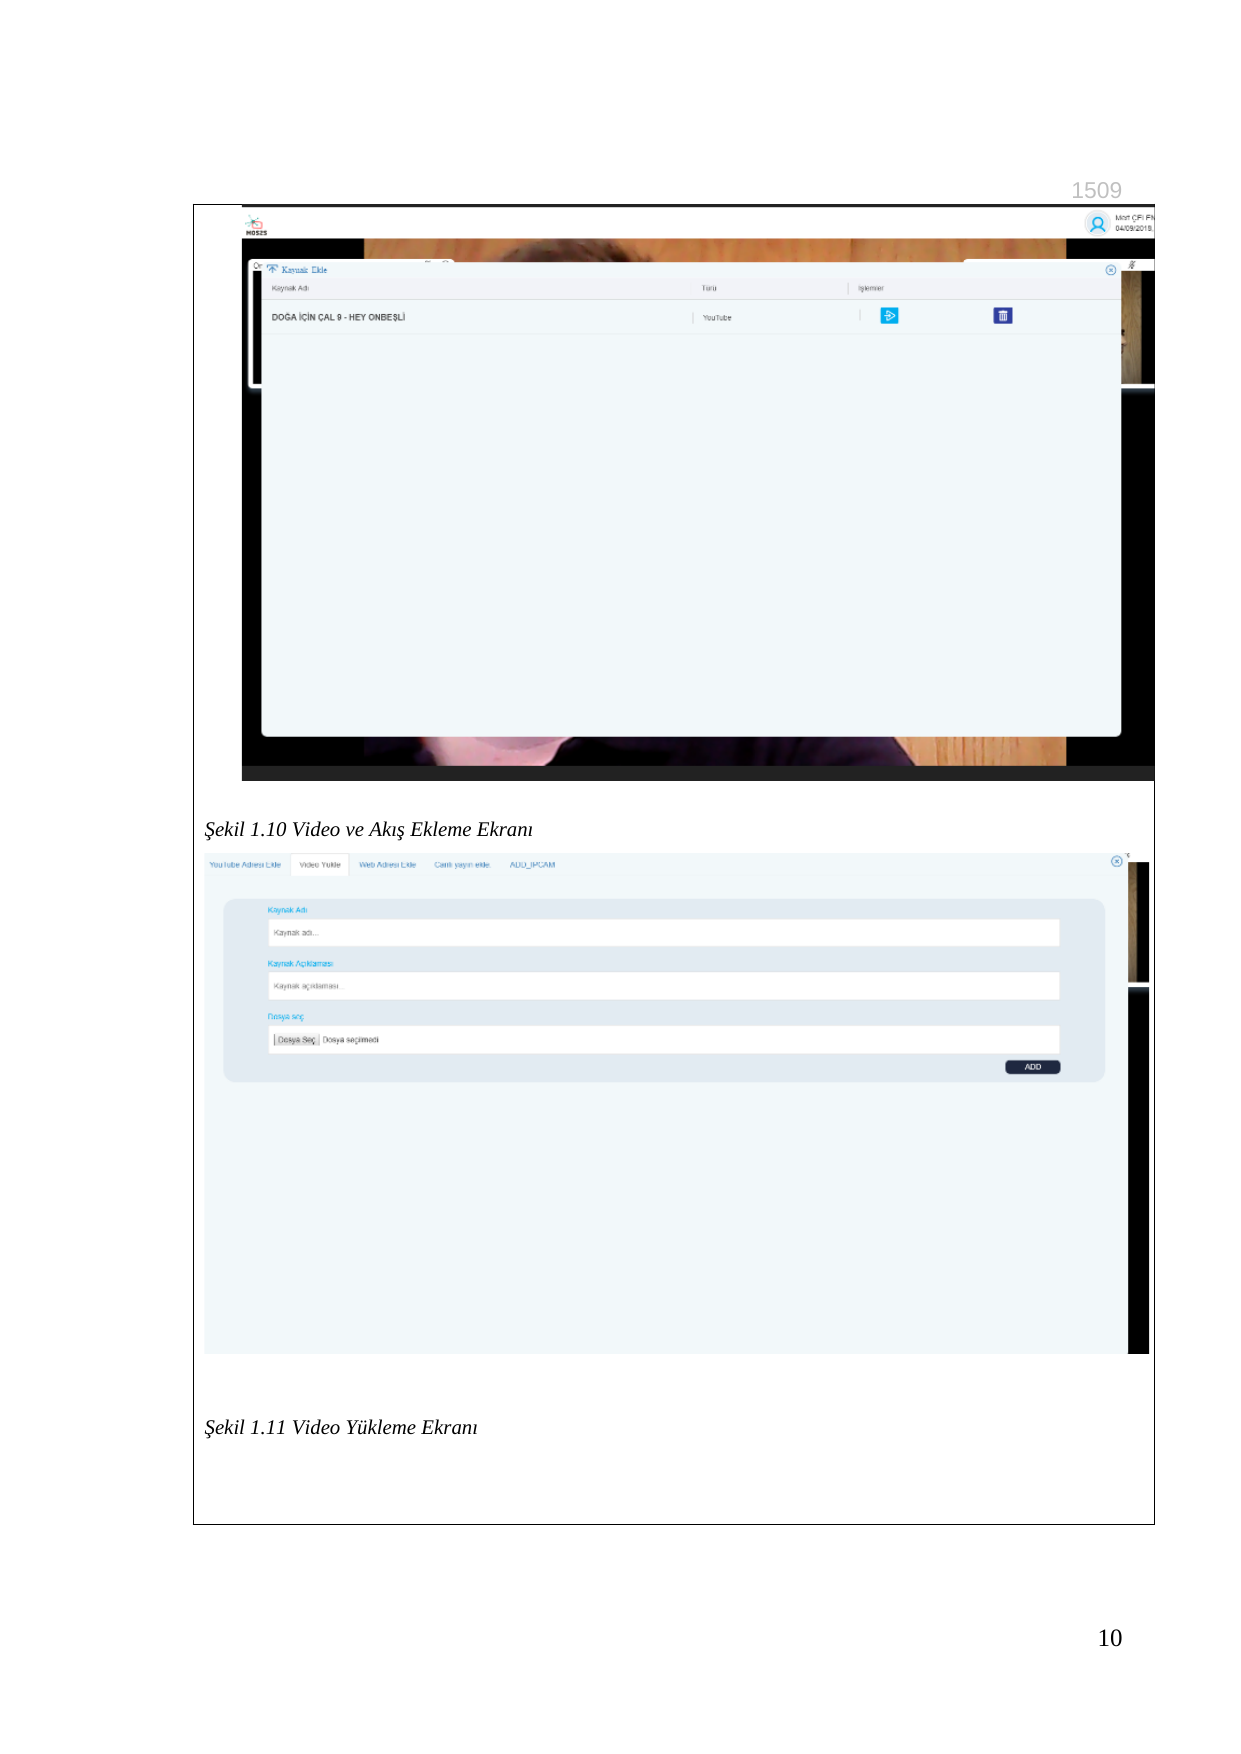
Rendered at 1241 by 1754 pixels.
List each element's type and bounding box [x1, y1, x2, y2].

picture [241, 204, 1155, 781]
table_cell [194, 205, 1154, 1523]
picture [204, 853, 1150, 1354]
